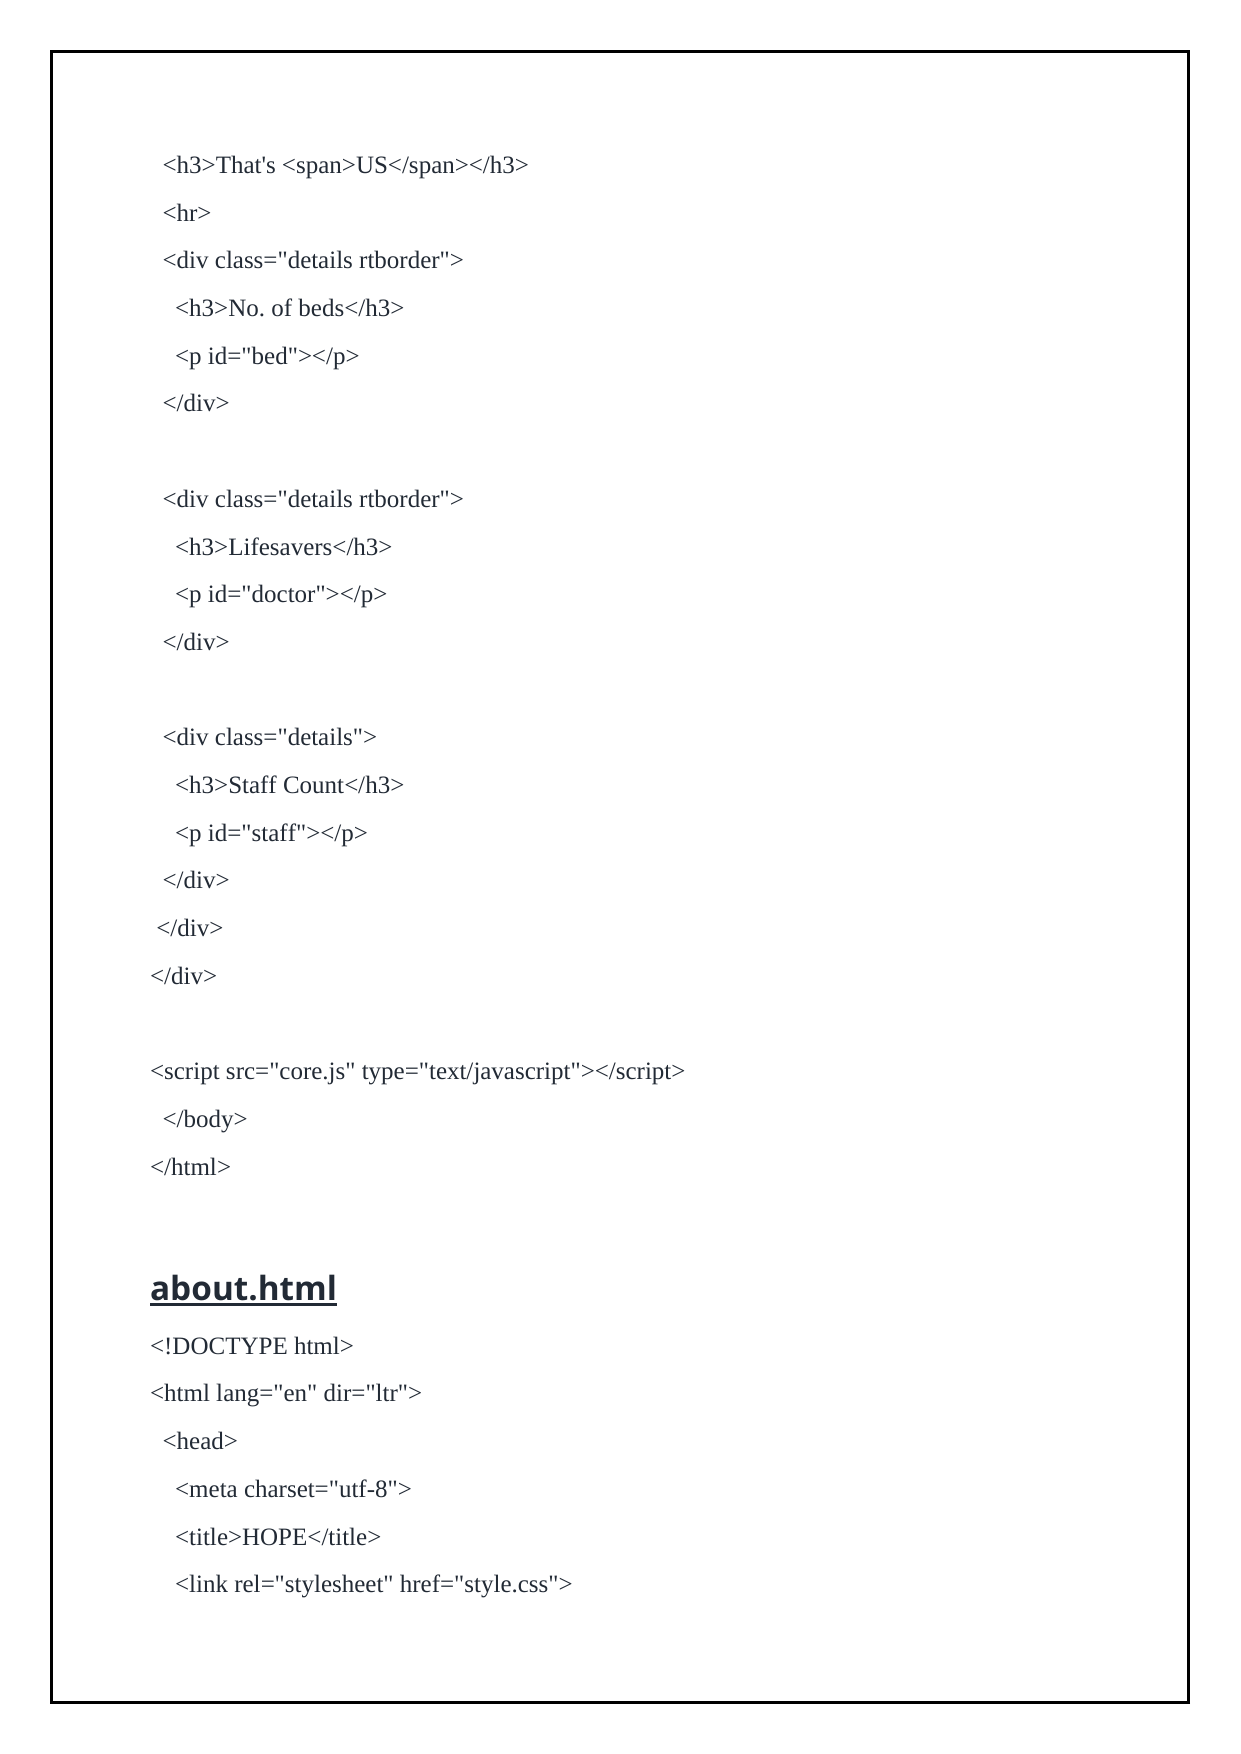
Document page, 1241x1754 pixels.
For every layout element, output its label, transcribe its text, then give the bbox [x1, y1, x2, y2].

text <p id="doctor"></p> [150, 579, 1090, 608]
text </div> [150, 913, 1090, 942]
text <html lang="en" dir="ltr"> [150, 1378, 1090, 1407]
text <h3>Staff Count</h3> [150, 770, 1090, 799]
text <h3>Lifesavers</h3> [150, 532, 1090, 560]
text </div> [150, 627, 1090, 656]
text </div> [150, 961, 1090, 990]
text </div> [150, 388, 1090, 417]
text about.html [150, 1265, 1090, 1311]
text <p id="staff"></p> [150, 818, 1090, 847]
text </body> [150, 1104, 1090, 1133]
text <hr> [150, 198, 1090, 226]
text <script src="core.js" type="text/javascript"></script> [150, 1056, 1090, 1085]
text <p id="bed"></p> [150, 341, 1090, 369]
text <link rel="stylesheet" href="style.css"> [150, 1569, 1090, 1598]
text <head> [150, 1426, 1090, 1455]
text <!DOCTYPE html> [150, 1331, 1090, 1359]
text <title>HOPE</title> [150, 1522, 1090, 1550]
text </html> [150, 1152, 1090, 1181]
text </div> [150, 866, 1090, 894]
text <div class="details rtborder"> [150, 484, 1090, 513]
text <div class="details rtborder"> [150, 245, 1090, 274]
text <meta charset="utf-8"> [150, 1474, 1090, 1503]
text <h3>That's <span>US</span></h3> [150, 150, 1090, 179]
text <h3>No. of beds</h3> [150, 293, 1090, 322]
text <div class="details"> [150, 722, 1090, 751]
